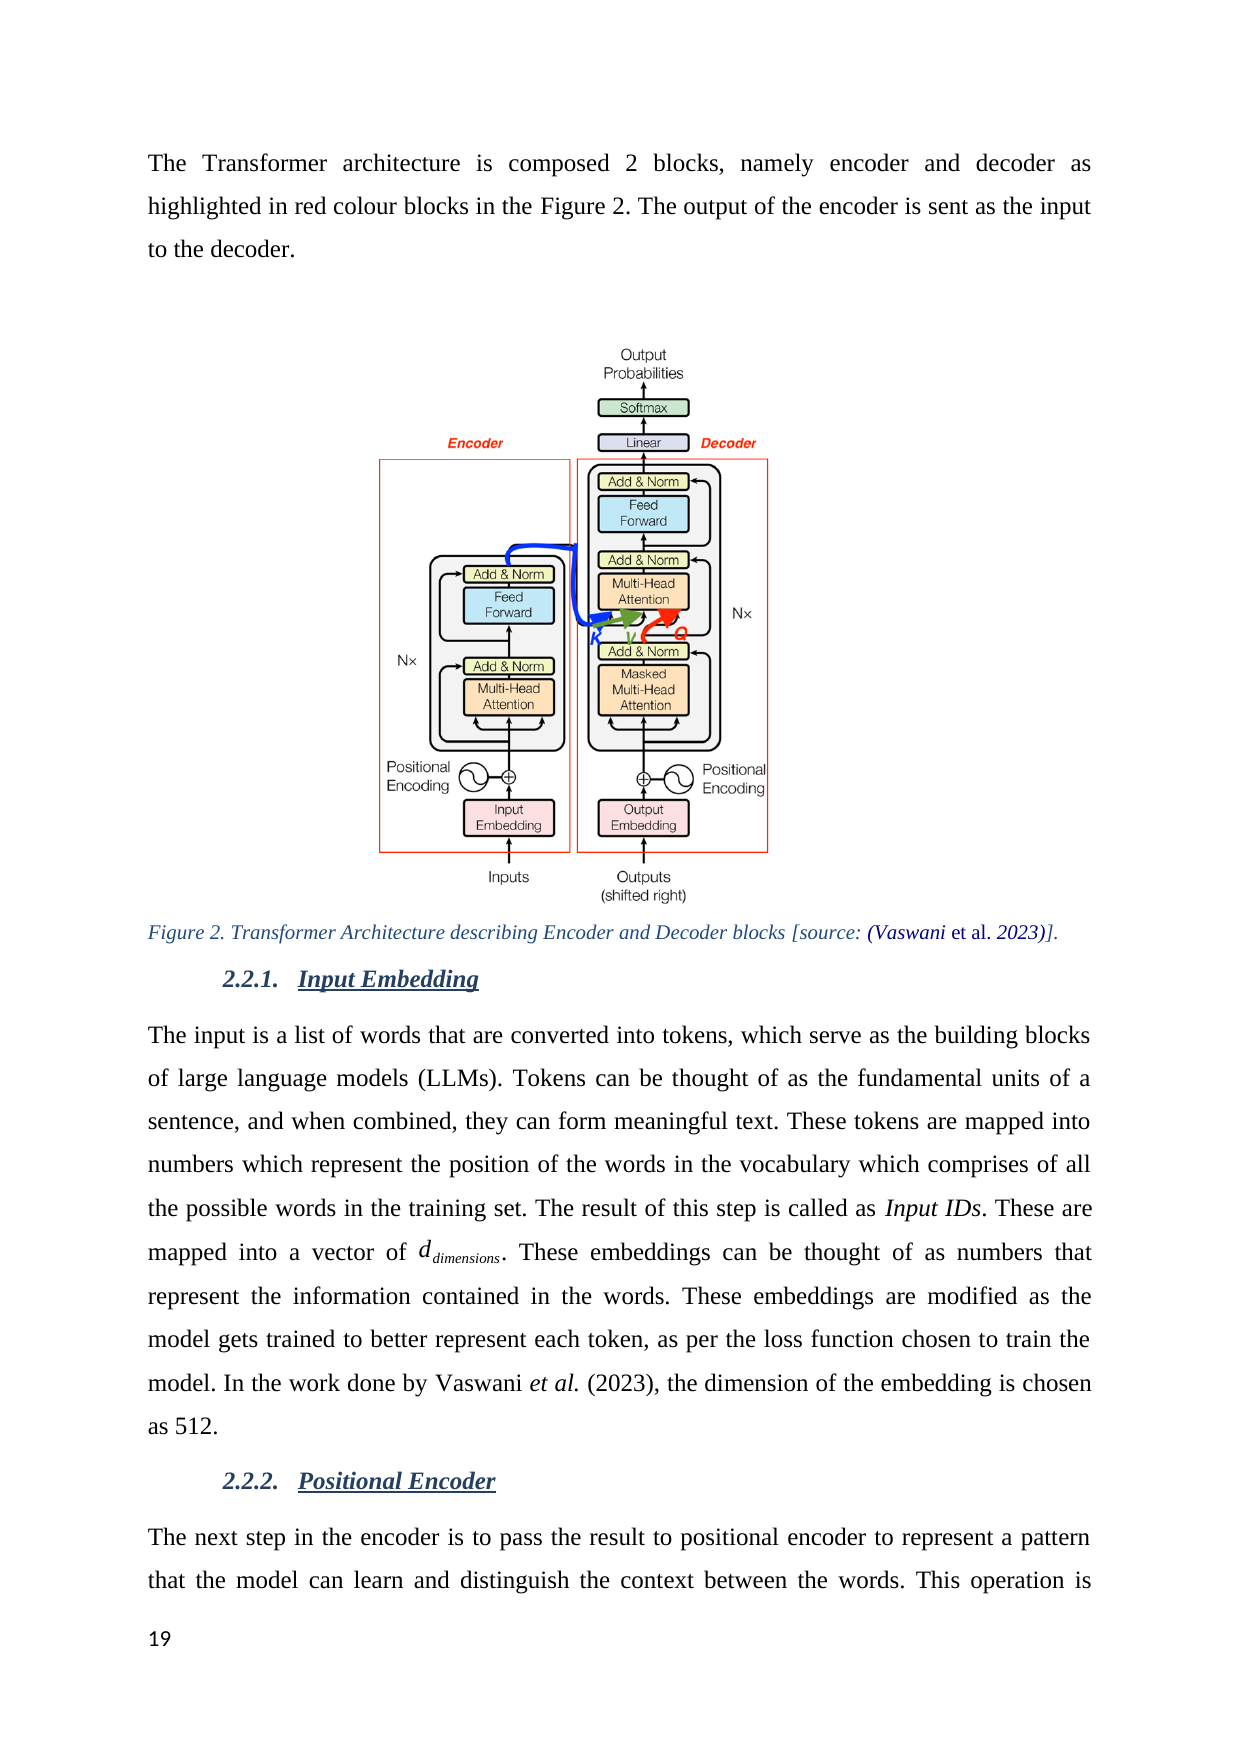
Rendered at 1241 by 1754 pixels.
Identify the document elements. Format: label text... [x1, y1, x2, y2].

picture [372, 320, 783, 906]
text The input is a list of words that are converted into tokens, which serve as the building blocks of large language models (LLMs). Tokens can be thought of as the fundamental units of a sentence, and when combined, they can form meaningful text. These tokens are mapped into numbers which represent the position of the words in the vocabulary which comprises of all the possible words in the training set. The result of this step is called as Input IDs. These are mapped into a vector of . These embeddings can be thought of as numbers that represent the information contained in the words. These embeddings are modified as the model gets trained to better represent each token, as per the loss function chosen to train the model. In the work done by Vaswani et al. (2023), the dimension of the embedding is chosen as 512. [148, 1020, 1092, 1439]
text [148, 1522, 1092, 1594]
text The Transformer architecture is composed 2 blocks, namely encoder and decoder as highlighted in red colour blocks in the Figure 2. The output of the encoder is sent as the input to the decoder. [148, 148, 1092, 263]
subtitle Input Embedding [223, 964, 1092, 993]
text Figure 2. Transformer Architecture describing Encoder and Decoder blocks [source: (Vaswani et al. 2023)]. [148, 919, 1092, 944]
subtitle Positional Encoder [223, 1466, 1092, 1495]
